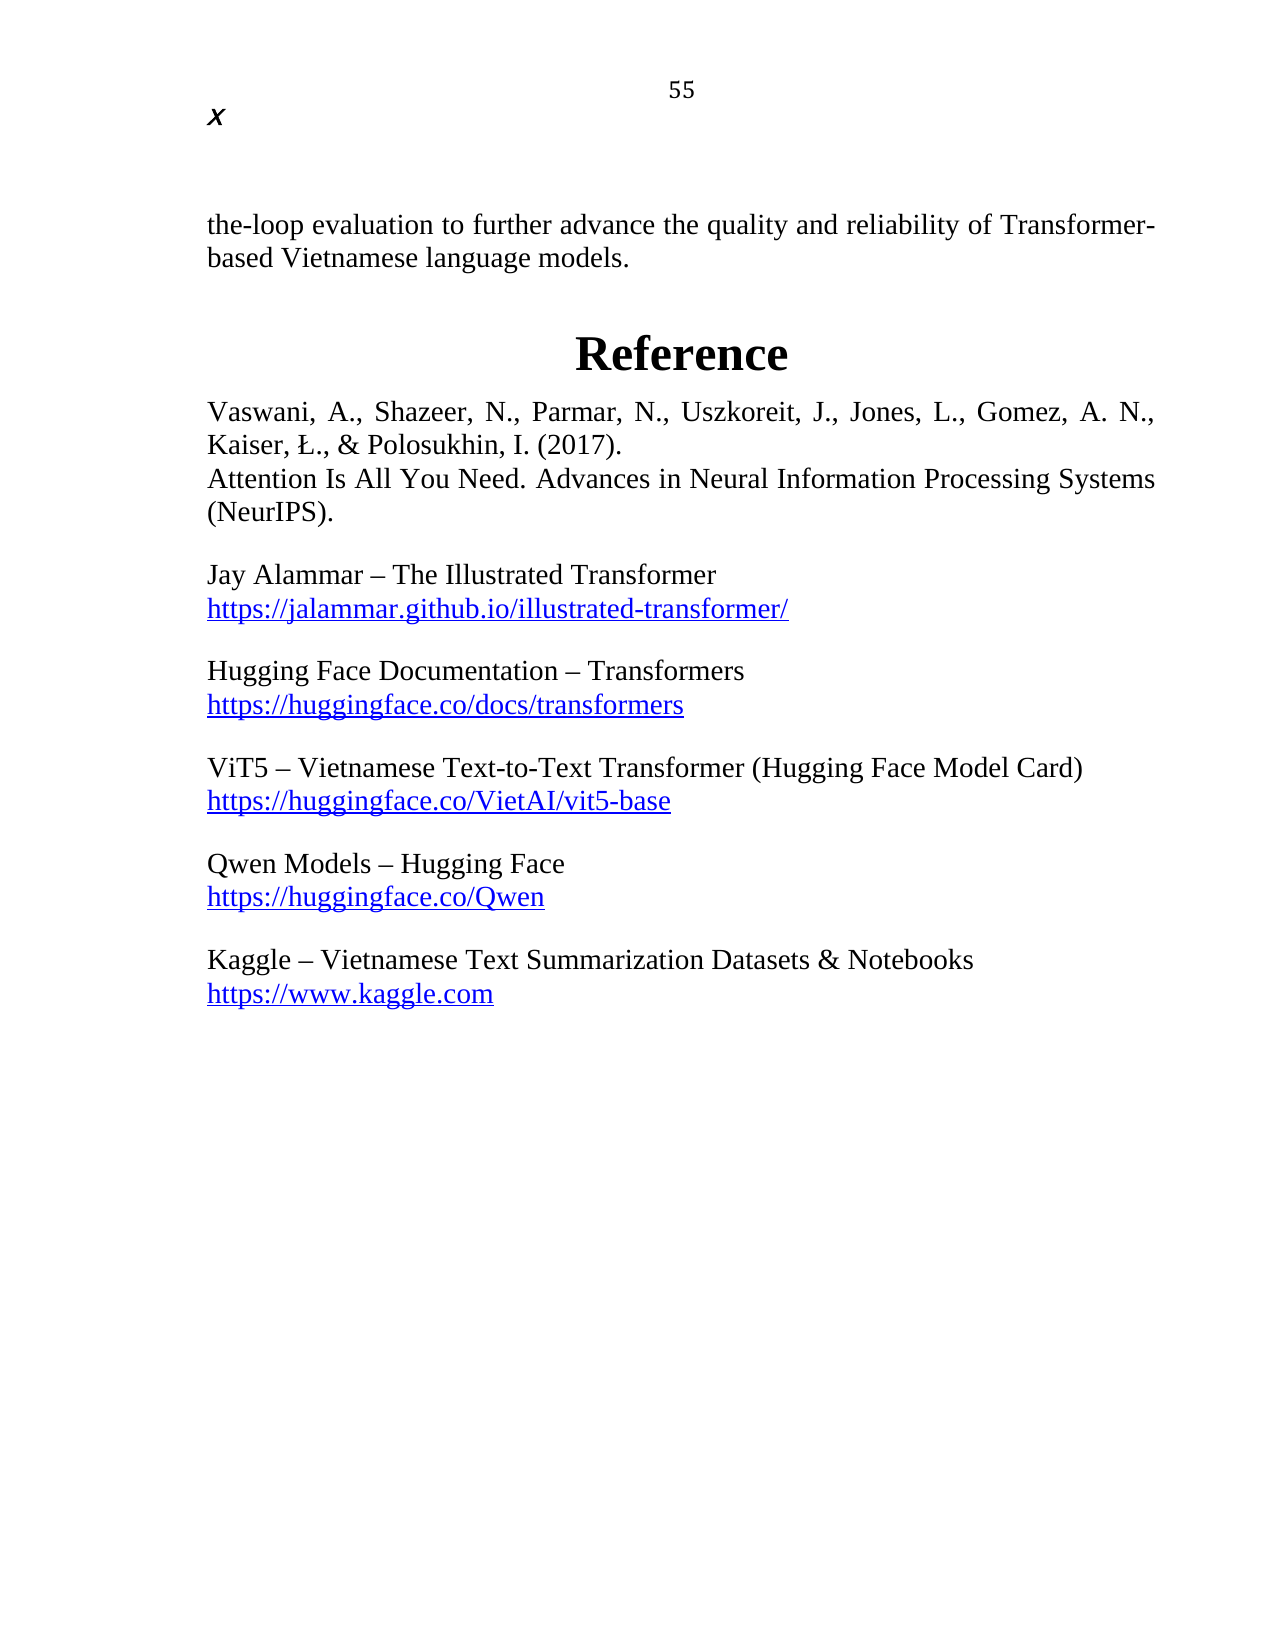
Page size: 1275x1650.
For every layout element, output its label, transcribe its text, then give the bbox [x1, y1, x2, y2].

text Jay Alammar – The Illustrated Transformer https://jalammar.github.io/illustrated-transformer/ [207, 557, 1156, 624]
text ViT5 – Vietnamese Text-to-Text Transformer (Hugging Face Model Card) https://huggingface.co/VietAI/vit5-base [207, 750, 1156, 817]
title Reference [207, 324, 1156, 381]
text Kaggle – Vietnamese Text Summarization Datasets & Notebooks https://www.kaggle.com [207, 942, 1156, 1009]
text Qwen Models – Hugging Face https://huggingface.co/Qwen [207, 846, 1156, 913]
text Hugging Face Documentation – Transformers https://huggingface.co/docs/transformers [207, 653, 1156, 721]
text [207, 207, 1156, 274]
text Vaswani, A., Shazeer, N., Parmar, N., Uszkoreit, J., Jones, L., Gomez, A. N., Kaiser, Ł., & Polosukhin, I. (2017). Attention Is All You Need. Advances in Neural Information Processing Systems (NeurIPS). [207, 394, 1156, 528]
